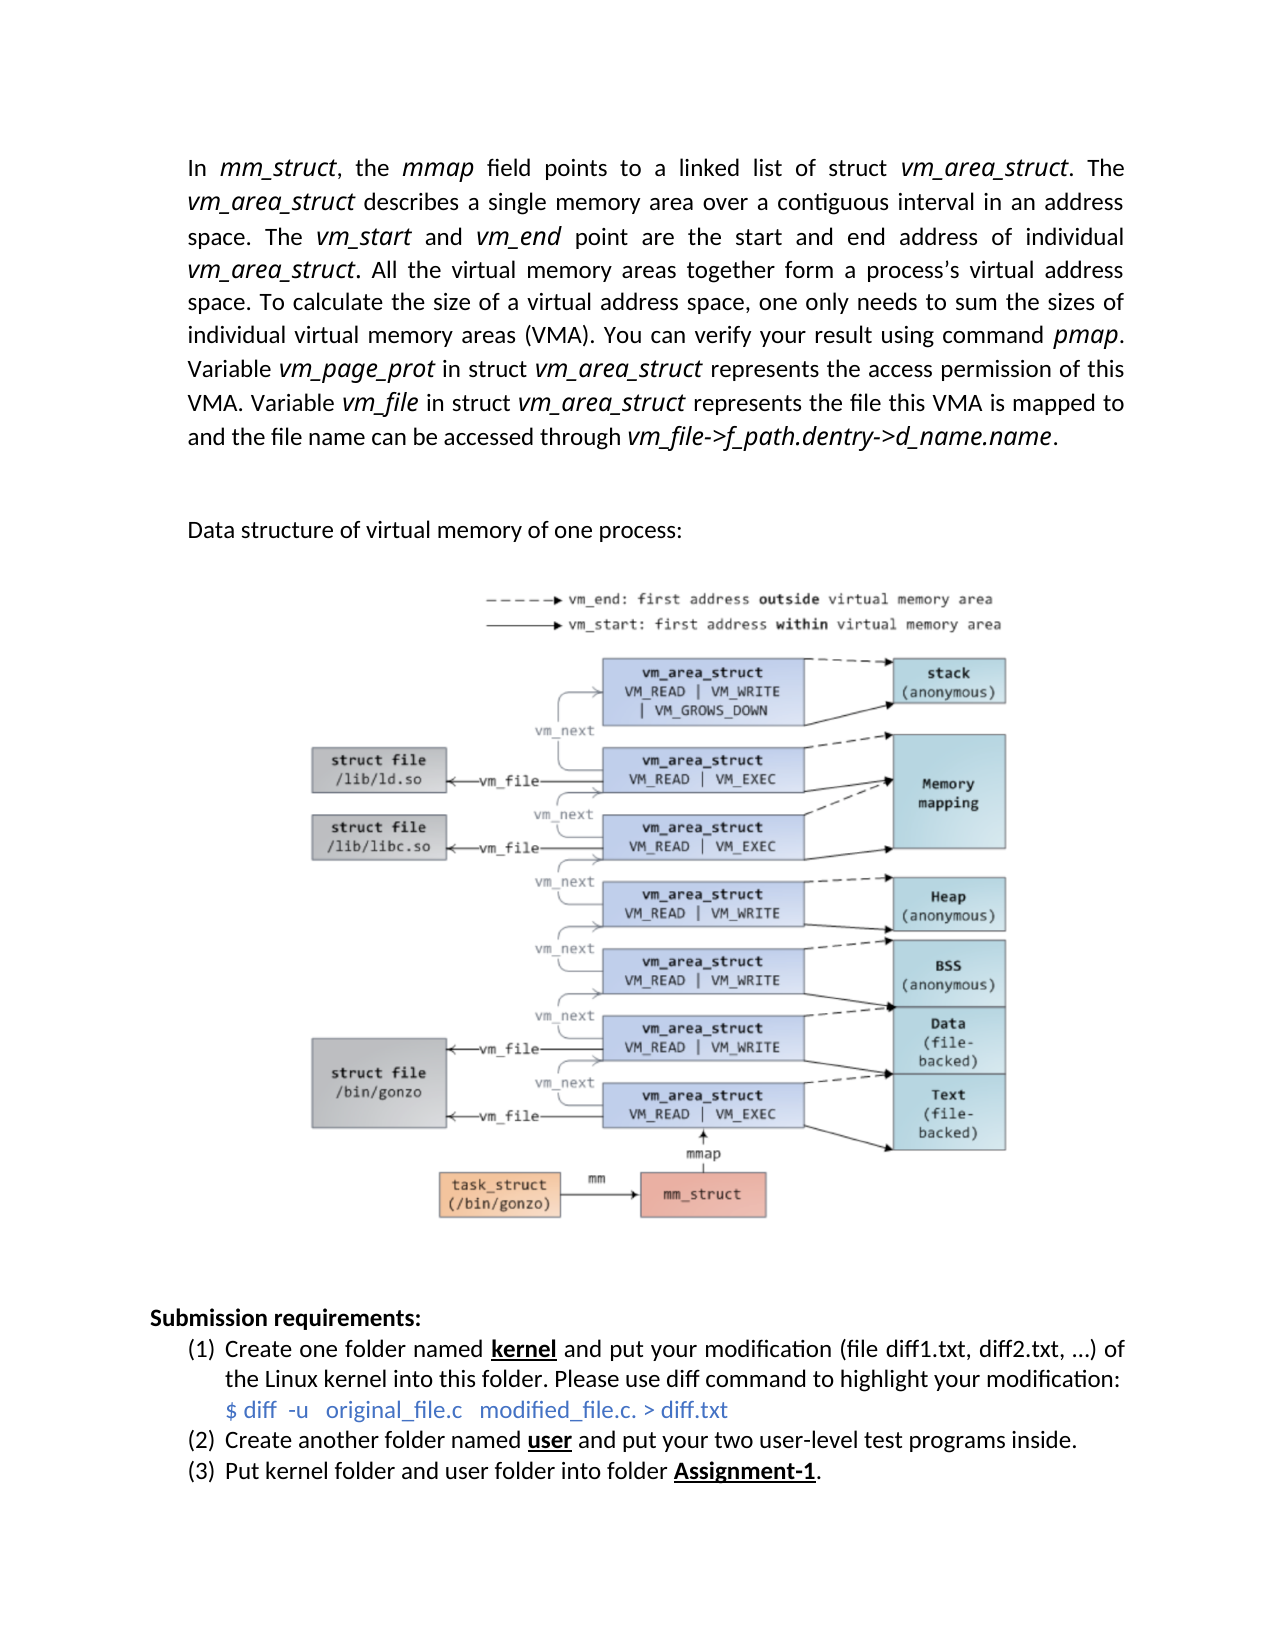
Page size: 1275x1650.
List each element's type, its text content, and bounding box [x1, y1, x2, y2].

text Submission requirements: [150, 1302, 1125, 1333]
list Put kernel folder and user folder into folder Assignment-1. [187, 1455, 1125, 1486]
list Create another folder named user and put your two user-level test programs inside. [187, 1424, 1125, 1455]
text Data structure of virtual memory of one process: [187, 514, 1125, 544]
text In mm_struct, the mmap field points to a linked list of struct vm_area_struct. The vm_area_struct describes a single memory area over a contiguous interval in an address space. The vm_start and vm_end point are the start and end address of individual vm_area_struct. All the virtual memory areas together form a process’s virtual address space. To calculate the size of a virtual address space, one only needs to sum the sizes of individual virtual memory areas (VMA). You can verify your result using command pmap. Variable vm_page_prot in struct vm_area_struct represents the access permission of this VMA. Variable vm_file in struct vm_area_struct represents the file this VMA is mapped to and the file name can be accessed through vm_file->f_path.dentry->d_name.name. [187, 150, 1125, 453]
list $ diff -u original_file.c modified_file.c. > diff.txt [225, 1394, 1125, 1424]
list Create one folder named kernel and put your modification (file diff1.txt, diff2.txt, …) of the Linux kernel into this folder. Please use diff command to highlight your modification: [187, 1333, 1125, 1394]
picture [290, 575, 1023, 1242]
